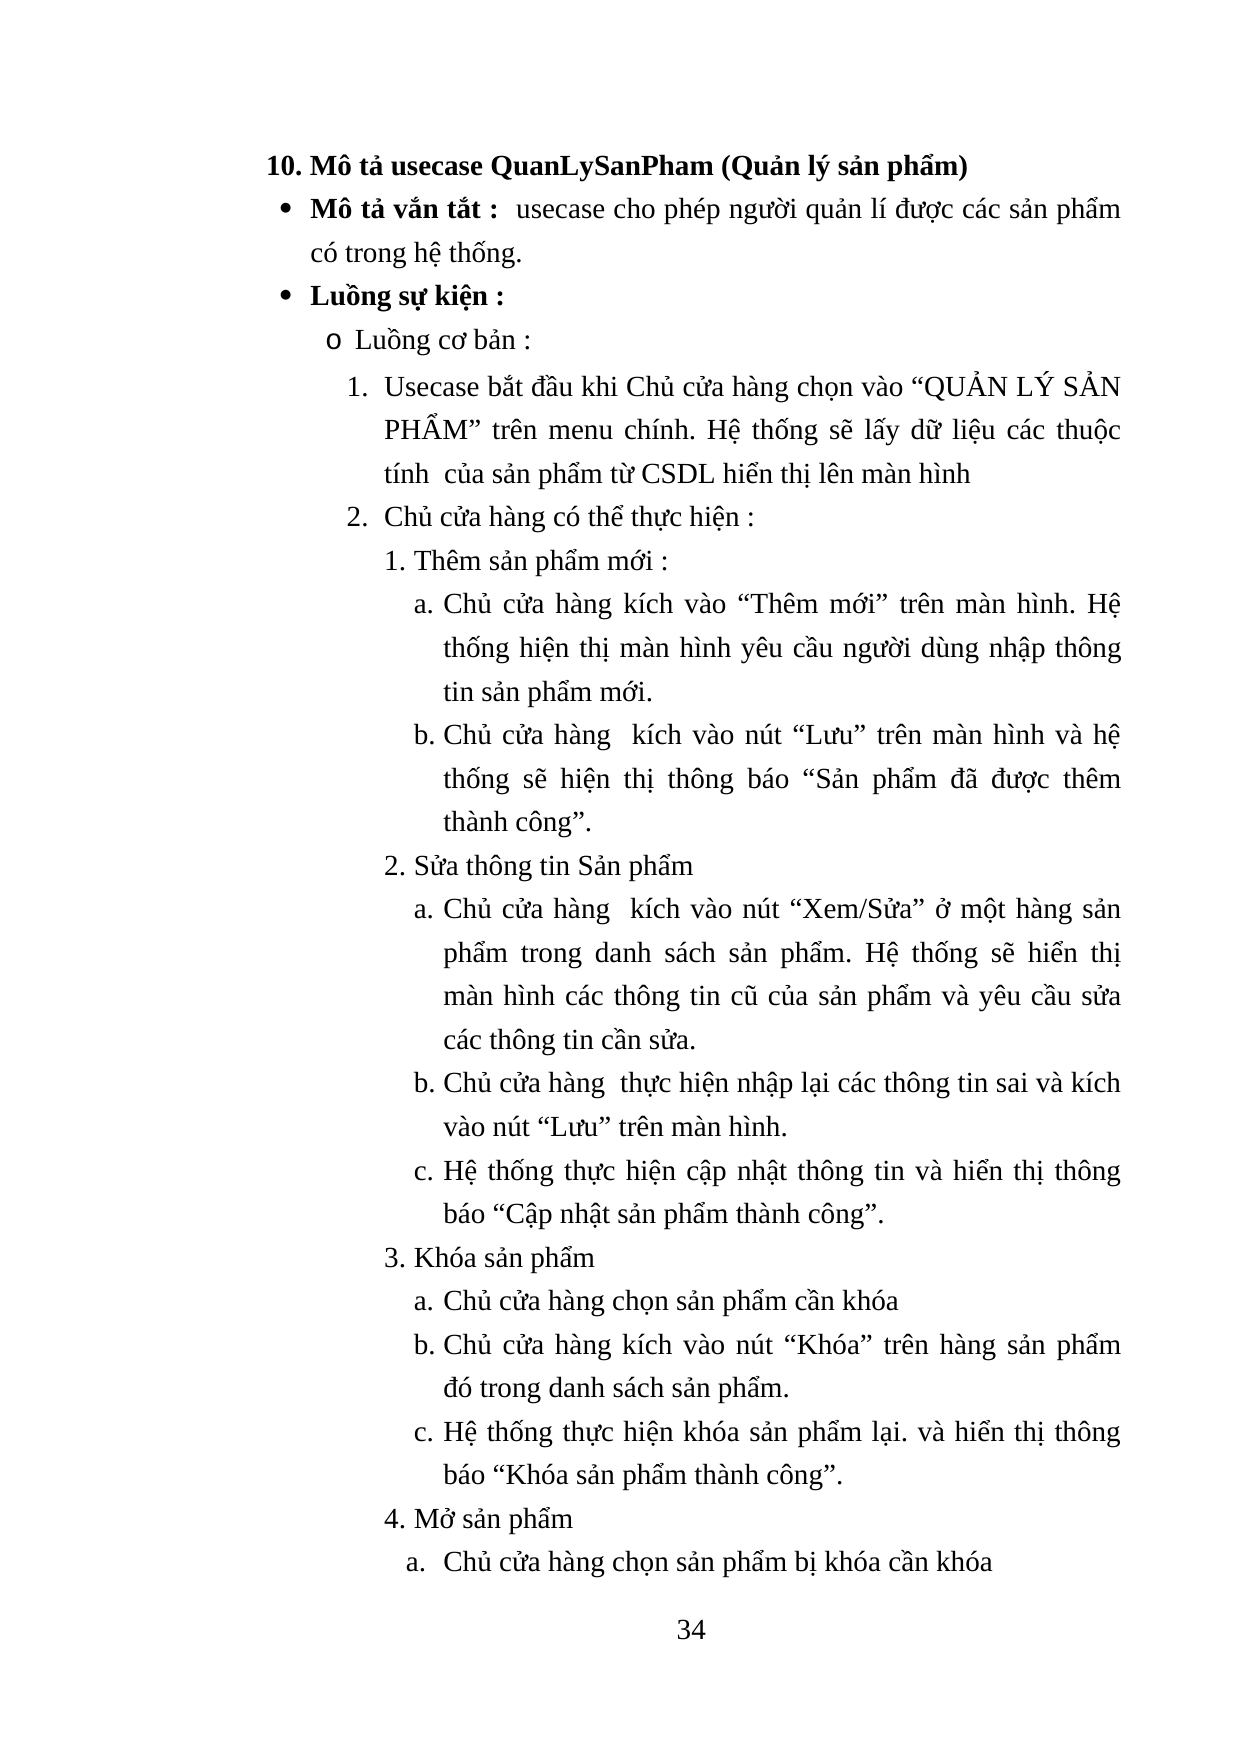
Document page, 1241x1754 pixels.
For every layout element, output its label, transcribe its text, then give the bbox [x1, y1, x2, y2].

list Chủ cửa hàng thực hiện nhập lại các thông tin sai và kích vào nút “Lưu” trên màn hình. [413, 1066, 1122, 1143]
list Luồng sự kiện : [281, 278, 1122, 312]
list Chủ cửa hàng kích vào “Thêm mới” trên màn hình. Hệ thống hiện thị màn hình yêu cầu người dùng nhập thông tin sản phẩm mới. [413, 587, 1122, 707]
list Usecase bắt đầu khi Chủ cửa hàng chọn vào “QUẢN LÝ SẢN PHẨM” trên menu chính. Hệ thống sẽ lấy dữ liệu các thuộc tính của sản phẩm từ CSDL hiển thị lên màn hình [346, 369, 1122, 489]
list Chủ cửa hàng có thể thực hiện : [346, 499, 1122, 533]
list Luồng cơ bản : [325, 322, 1122, 358]
list Hệ thống thực hiện khóa sản phẩm lại. và hiển thị thông báo “Khóa sản phẩm thành công”. [413, 1414, 1122, 1491]
list Chủ cửa hàng kích vào nút “Khóa” trên hàng sản phẩm đó trong danh sách sản phẩm. [413, 1327, 1122, 1404]
list Chủ cửa hàng kích vào nút “Xem/Sửa” ở một hàng sản phẩm trong danh sách sản phẩm. Hệ thống sẽ hiển thị màn hình các thông tin cũ của sản phẩm và yêu cầu sửa các thông tin cần sửa. [413, 891, 1122, 1056]
list Thêm sản phẩm mới : [384, 543, 1122, 577]
list Khóa sản phẩm [384, 1240, 1122, 1273]
subtitle 10. Mô tả usecase QuanLySanPham (Quản lý sản phẩm) [266, 148, 1122, 181]
list Hệ thống thực hiện cập nhật thông tin và hiển thị thông báo “Cập nhật sản phẩm thành công”. [413, 1153, 1122, 1230]
list Chủ cửa hàng chọn sản phẩm cần khóa [413, 1283, 1122, 1317]
list Mô tả vắn tắt : usecase cho phép người quản lí được các sản phẩm có trong hệ thống. [281, 191, 1122, 268]
list Mở sản phẩm [384, 1501, 1122, 1534]
list Sửa thông tin Sản phẩm [384, 848, 1122, 881]
list Chủ cửa hàng kích vào nút “Lưu” trên màn hình và hệ thống sẽ hiện thị thông báo “Sản phẩm đã được thêm thành công”. [413, 717, 1122, 838]
list Chủ cửa hàng chọn sản phẩm bị khóa cần khóa [406, 1544, 1122, 1578]
